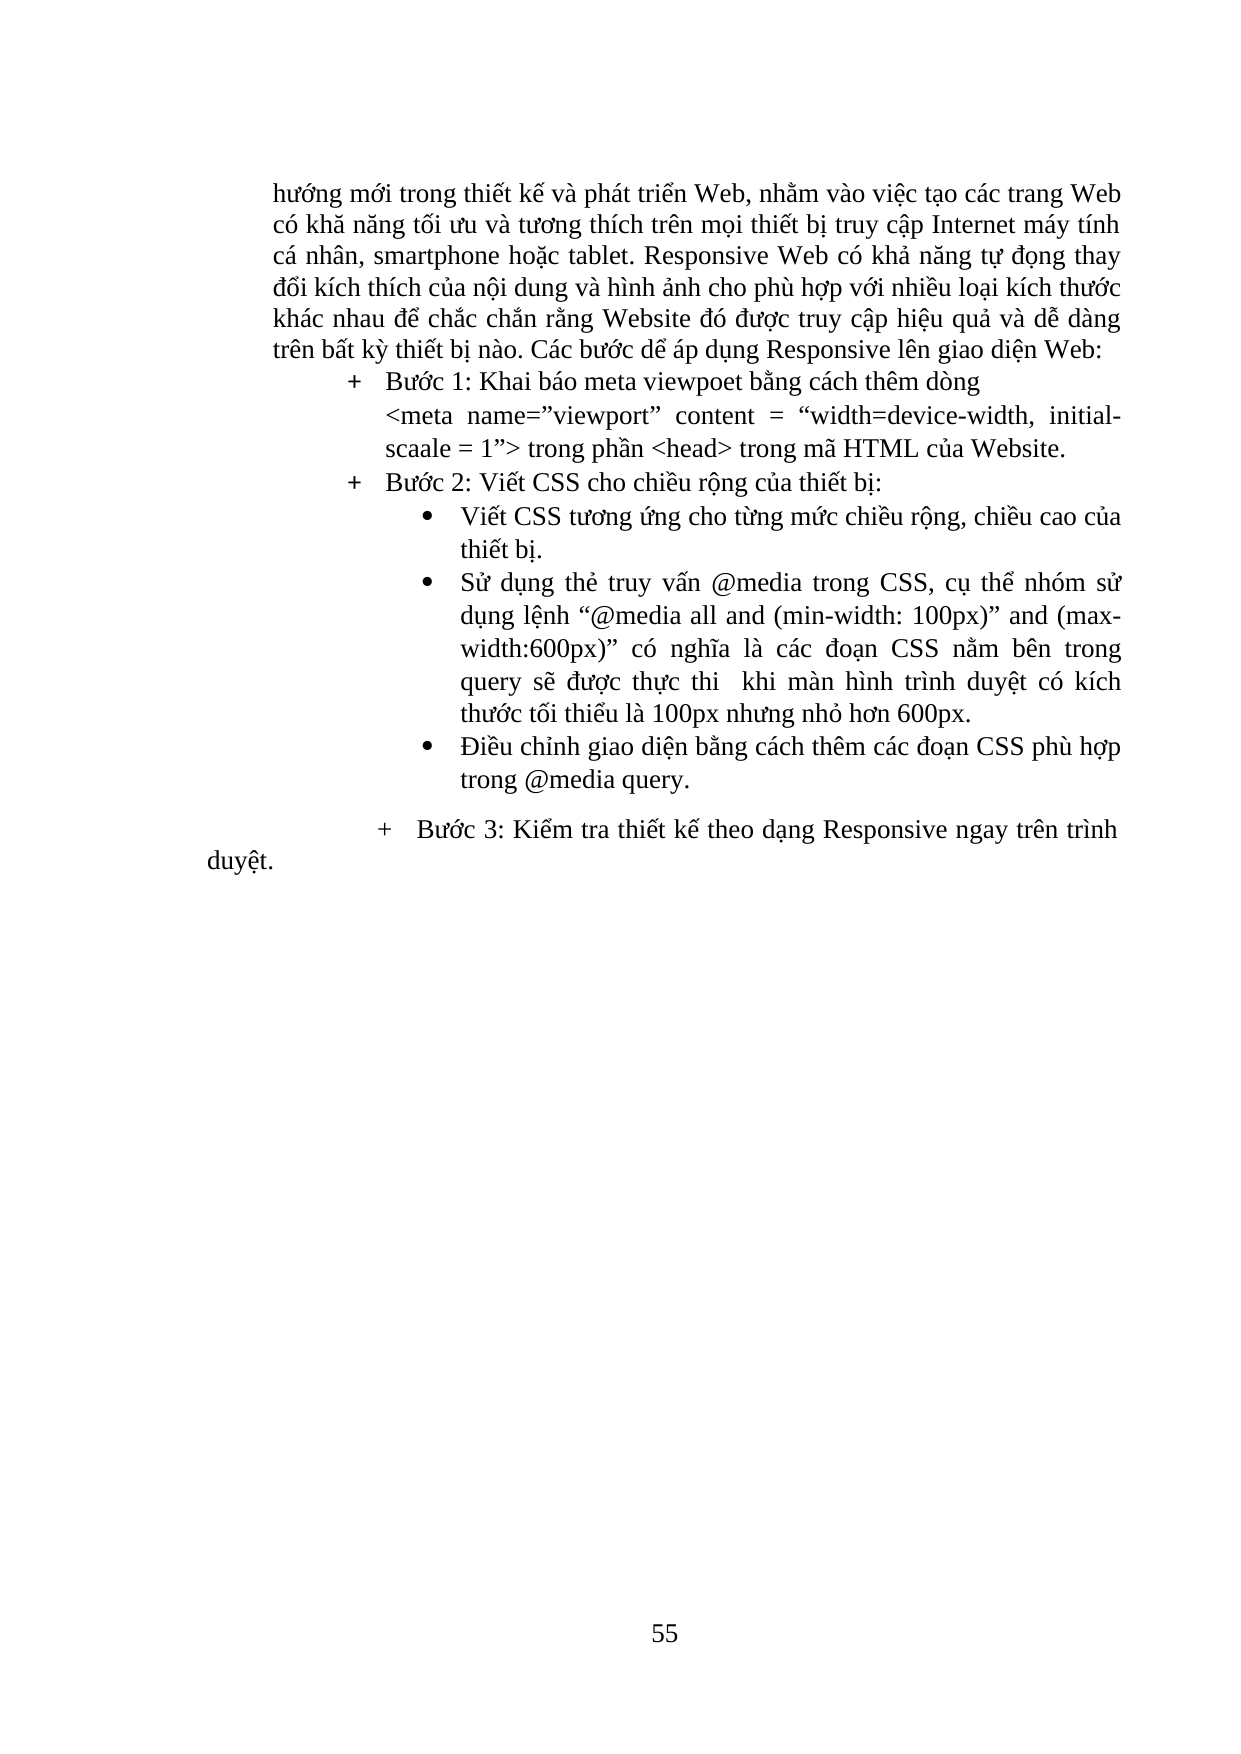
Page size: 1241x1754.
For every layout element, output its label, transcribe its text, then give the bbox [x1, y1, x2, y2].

list Viết CSS tương ứng cho từng mức chiều rộng, chiều cao của thiết bị. [423, 500, 1122, 564]
text + Bước 3: Kiểm tra thiết kế theo dạng Responsive ngay trên trình duyệt. [207, 813, 1122, 875]
list Sử dụng thẻ truy vấn @media trong CSS, cụ thể nhóm sử dụng lệnh “@media all and (min-width: 100px)” and (max-width:600px)” có nghĩa là các đoạn CSS nằm bên trong query sẽ được thực thi khi màn hình trình duyệt có kích thước tối thiểu là 100px nhưng nhỏ hơn 600px. [423, 566, 1122, 729]
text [273, 177, 1122, 364]
list <meta name=”viewport” content = “width=device-width, initial-scaale = 1”> trong phần <head> trong mã HTML của Website. [385, 399, 1122, 463]
list Bước 2: Viết CSS cho chiều rộng của thiết bị: [348, 465, 1122, 498]
list Bước 1: Khai báo meta viewpoet bằng cách thêm dòng [348, 364, 1122, 397]
list Điều chỉnh giao diện bằng cách thêm các đoạn CSS phù hợp trong @media query. [423, 731, 1122, 795]
